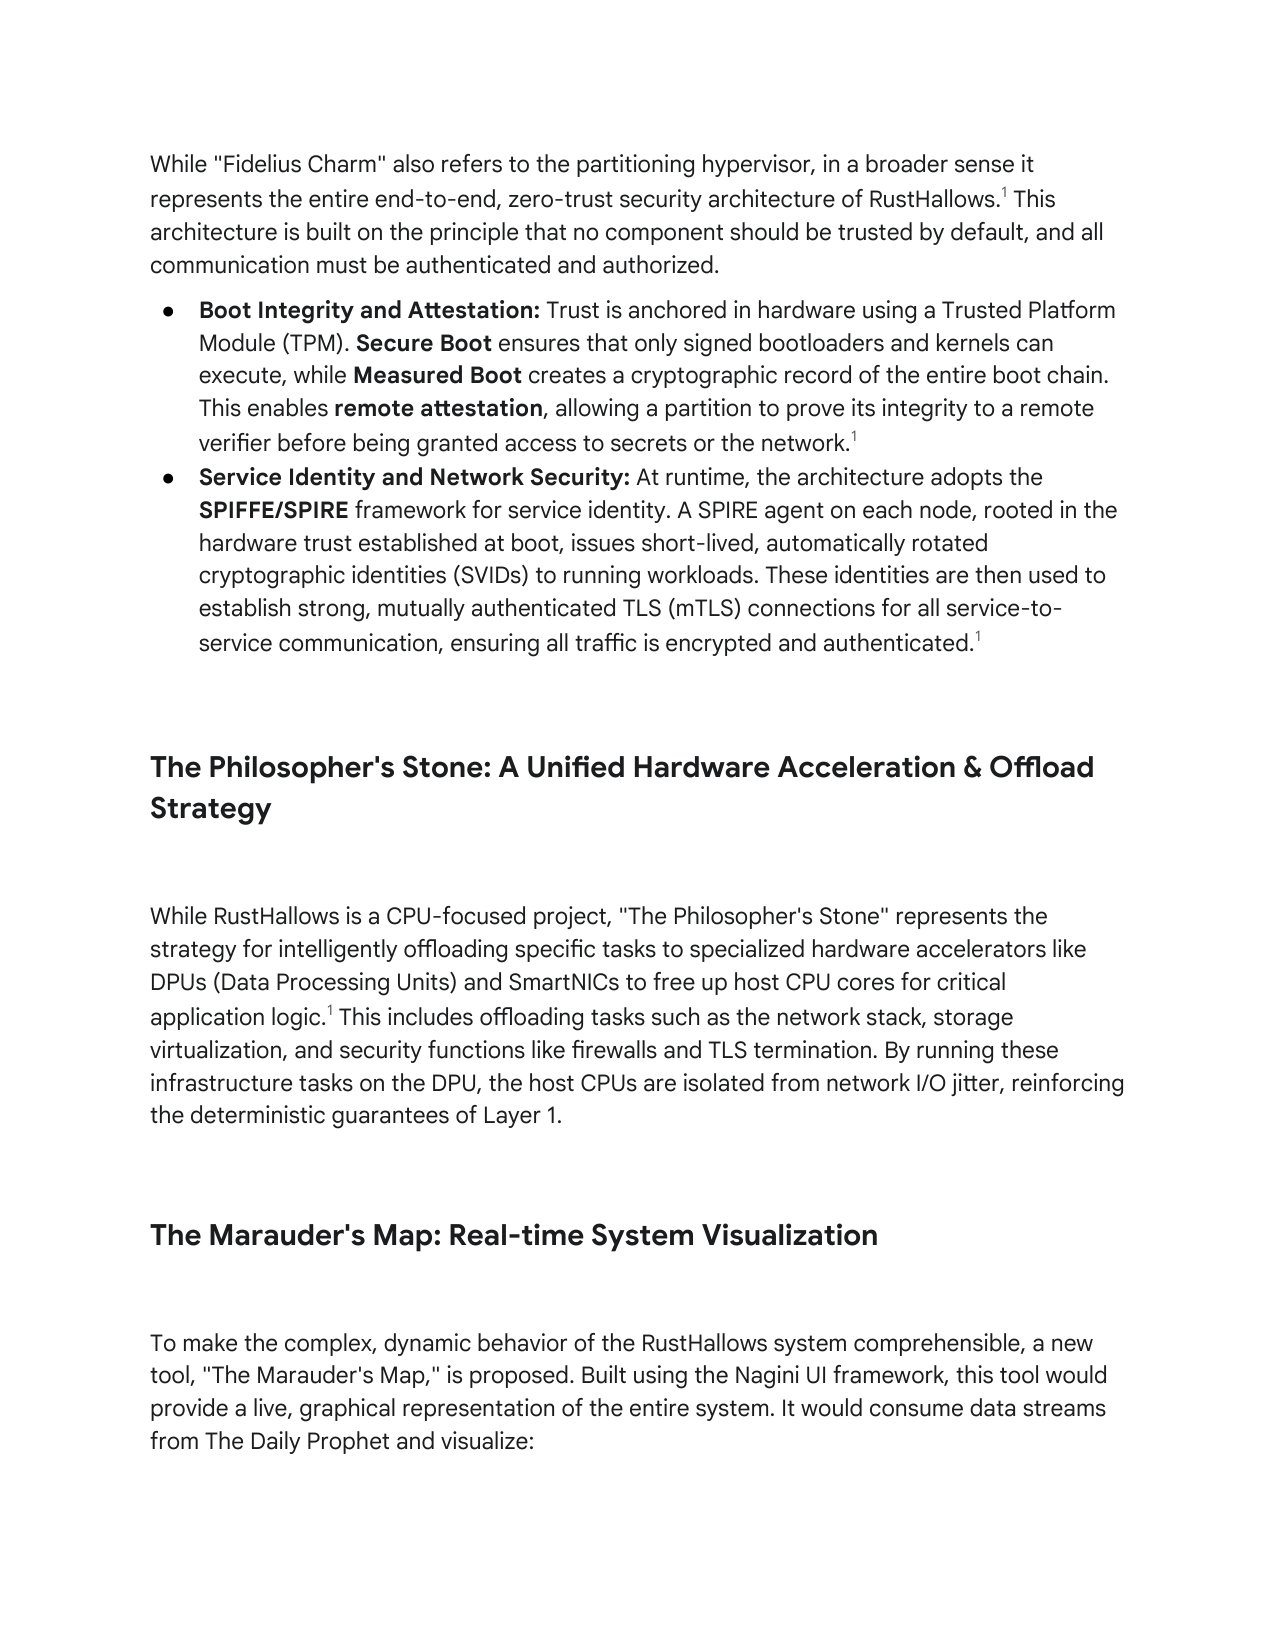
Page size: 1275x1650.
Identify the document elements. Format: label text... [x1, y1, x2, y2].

list Boot Integrity and Attestation: Trust is anchored in hardware using a Trusted Platform Module (TPM). Secure Boot ensures that only signed bootloaders and kernels can execute, while Measured Boot creates a cryptographic record of the entire boot chain. This enables remote attestation, allowing a partition to prove its integrity to a remote verifier before being granted access to secrets or the network.1 [161, 296, 1125, 459]
text To make the complex, dynamic behavior of the RustHallows system comprehensible, a new tool, "The Marauder's Map," is proposed. Built using the Nagini UI framework, this tool would provide a live, graphical representation of the entire system. It would consume data streams from The Daily Prophet and visualize: [150, 1329, 1125, 1456]
list Service Identity and Network Security: At runtime, the architecture adopts the SPIFFE/SPIRE framework for service identity. A SPIRE agent on each node, rooted in the hardware trust established at boot, issues short-lived, automatically rotated cryptographic identities (SVIDs) to running workloads. These identities are then used to establish strong, mutually authenticated TLS (mTLS) connections for all service-to-service communication, ensuring all traffic is encrypted and authenticated.1 [161, 463, 1125, 659]
text While RustHallows is a CPU-focused project, "The Philosopher's Stone" represents the strategy for intelligently offloading specific tasks to specialized hardware accelerators like DPUs (Data Processing Units) and SmartNICs to free up host CPU cores for critical application logic.1 This includes offloading tasks such as the network stack, storage virtualization, and security functions like firewalls and TLS termination. By running these infrastructure tasks on the DPU, the host CPUs are isolated from network I/O jitter, reinforcing the deterministic guarantees of Layer 1. [150, 902, 1125, 1130]
subtitle The Philosopher's Stone: A Unified Hardware Acceleration & Offload Strategy [150, 749, 1125, 827]
subtitle The Marauder's Map: Real-time System Visualization [150, 1217, 1125, 1253]
text While "Fidelius Charm" also refers to the partitioning hypervisor, in a broader sense it represents the entire end-to-end, zero-trust security architecture of RustHallows.1 This architecture is built on the principle that no component should be trusted by default, and all communication must be authenticated and authorized. [150, 150, 1125, 280]
